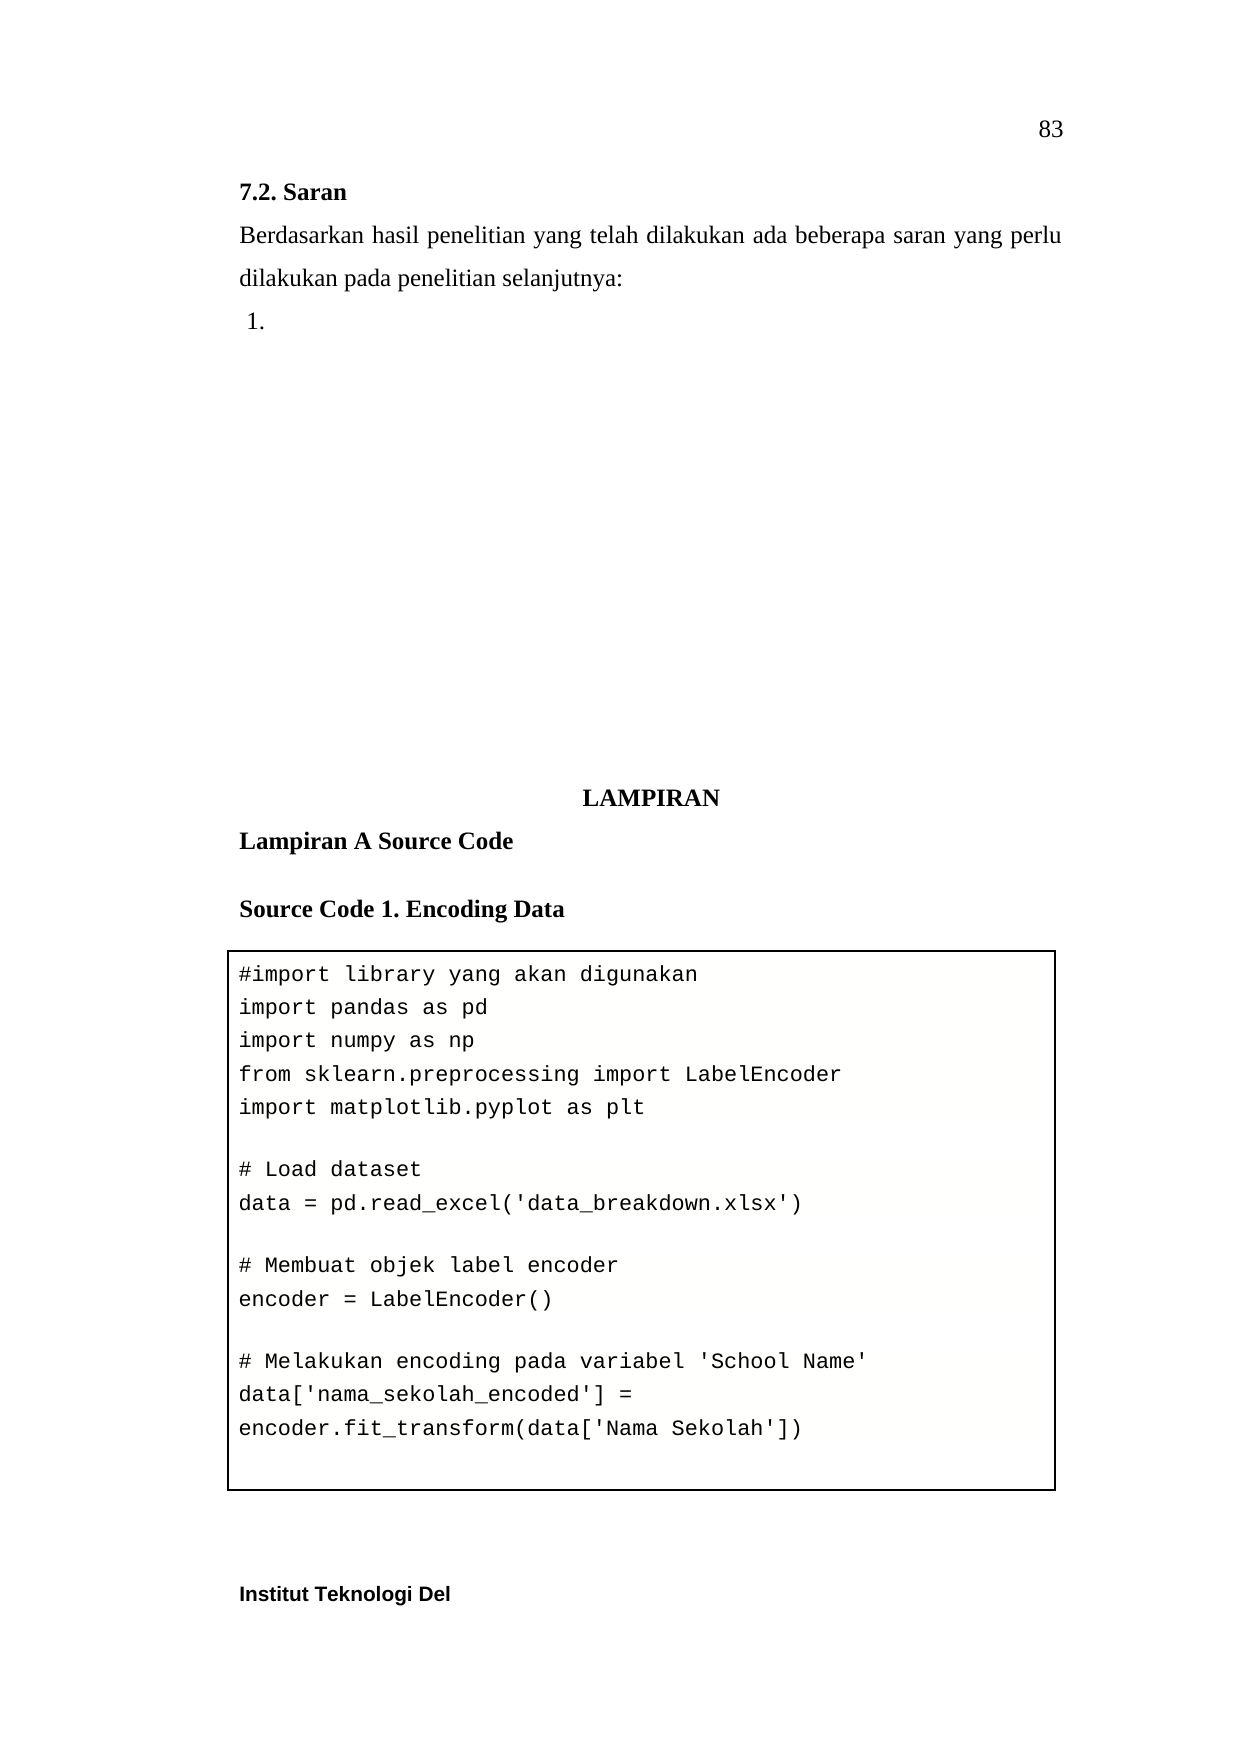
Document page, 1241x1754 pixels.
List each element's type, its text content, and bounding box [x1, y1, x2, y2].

text Berdasarkan hasil penelitian yang telah dilakukan ada beberapa saran yang perlu dilakukan pada penelitian selanjutnya: [239, 220, 1063, 292]
subtitle Lampiran A Source Code [239, 826, 1063, 855]
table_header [229, 952, 1054, 1489]
subtitle Source Code 1. Encoding Data [239, 894, 1063, 923]
subtitle 7.2. Saran [239, 177, 1063, 206]
subtitle LAMPIRAN [239, 783, 1063, 812]
